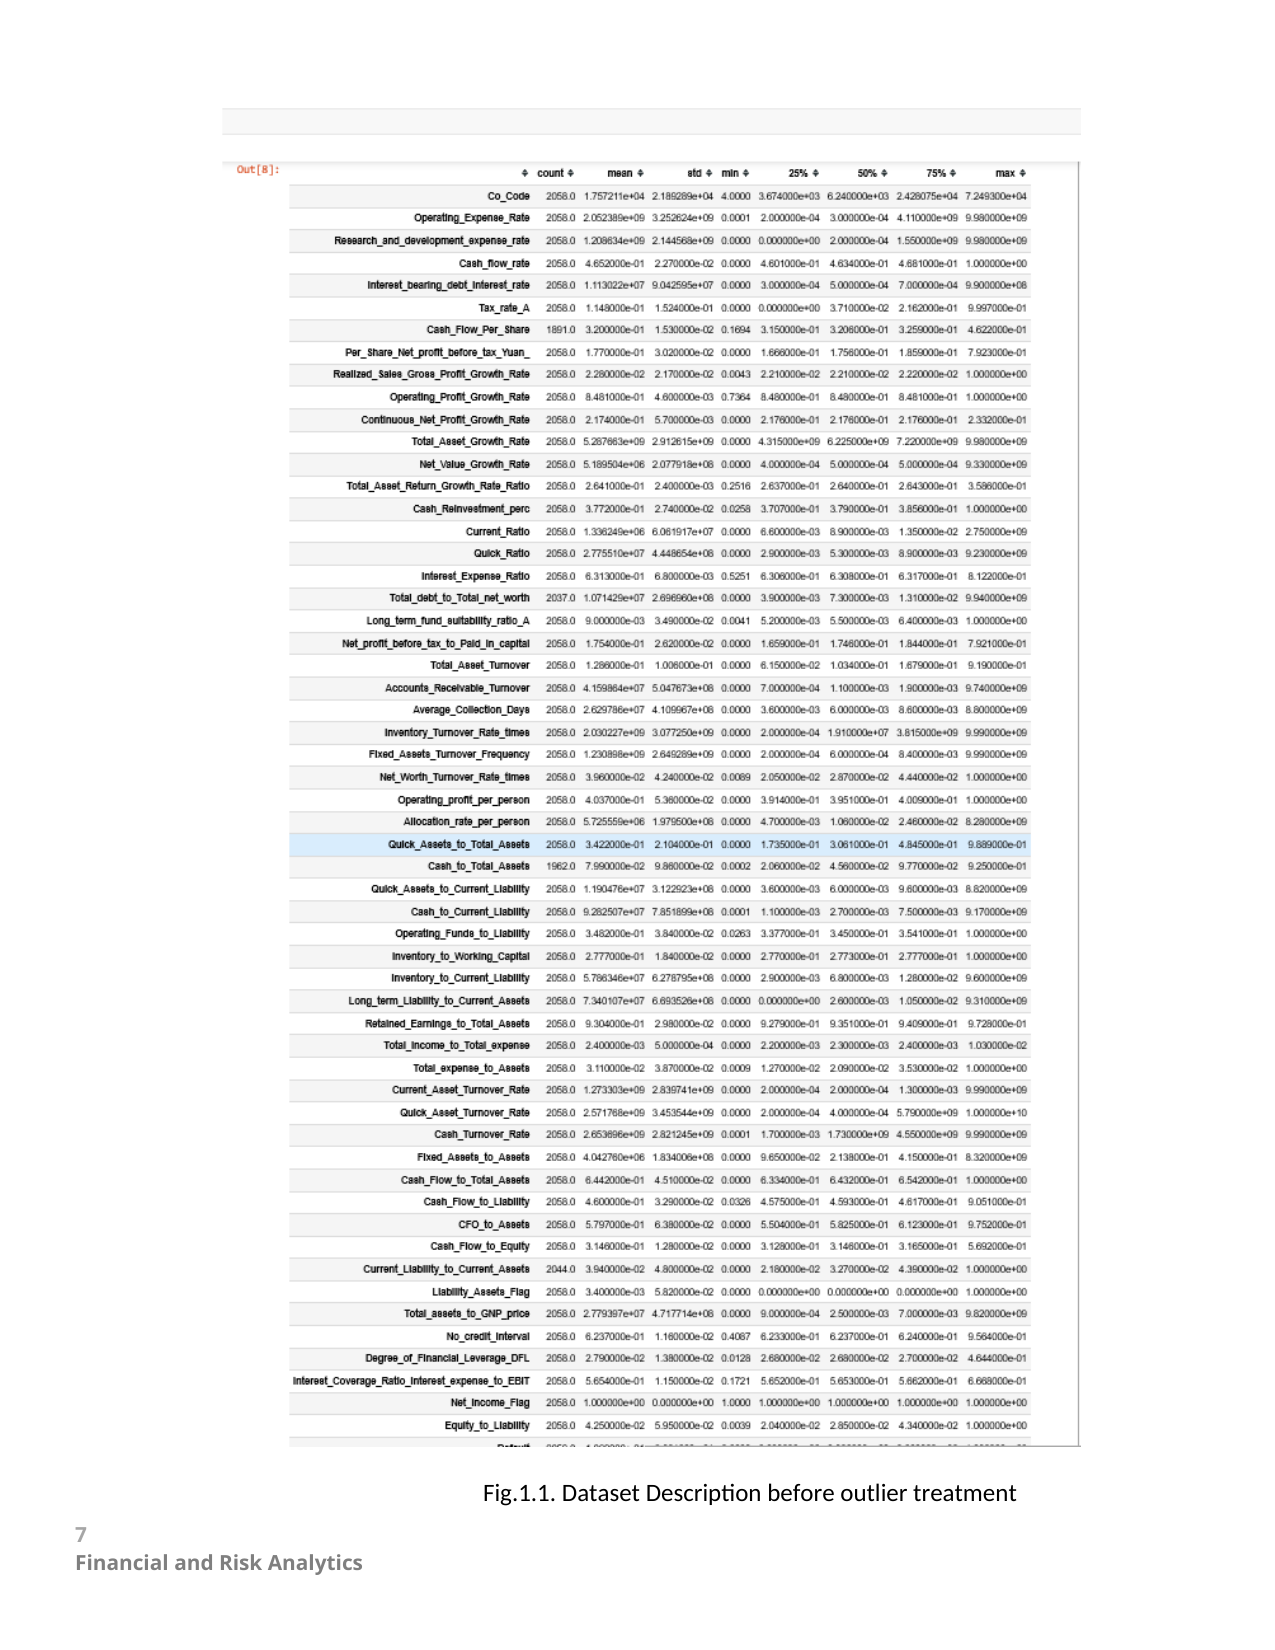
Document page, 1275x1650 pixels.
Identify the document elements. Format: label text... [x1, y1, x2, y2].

picture [222, 75, 1081, 1447]
list Fig.1.1. Dataset Description before outlier treatment [300, 1477, 1200, 1507]
